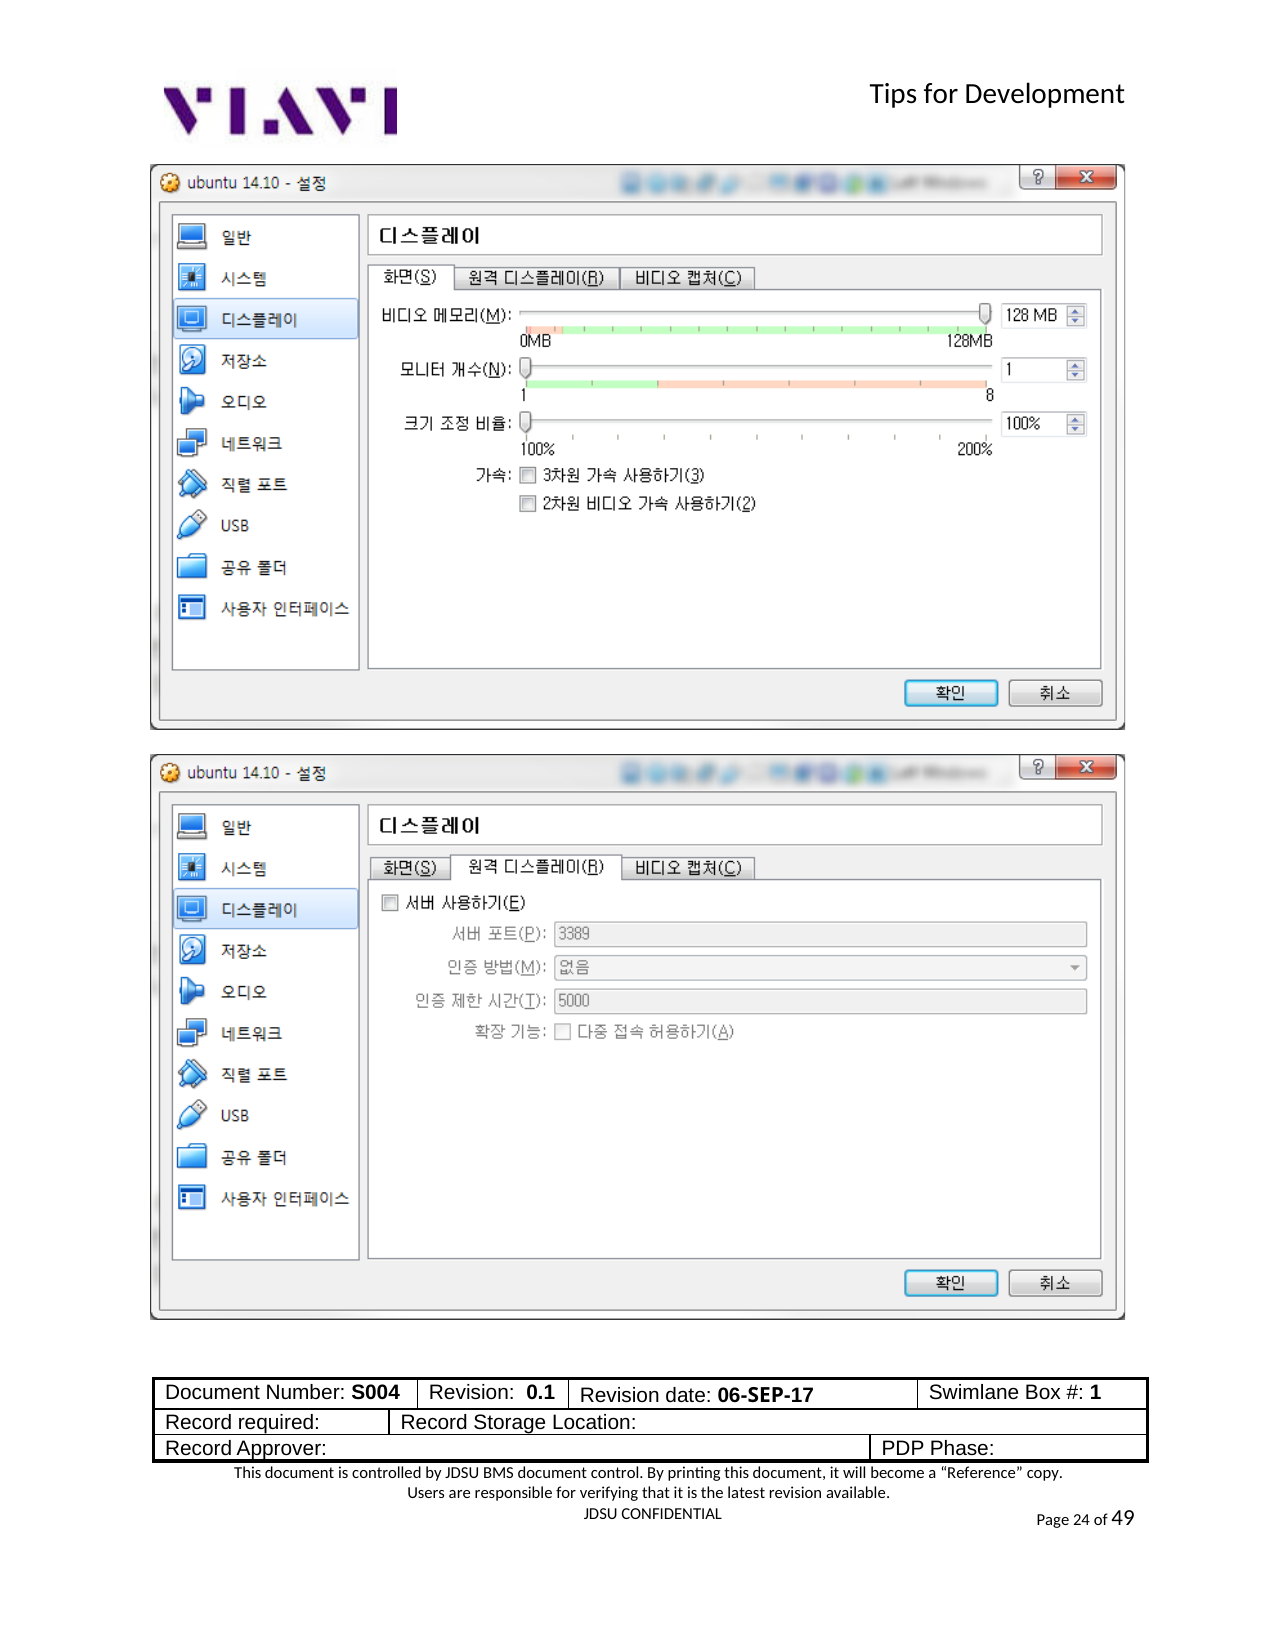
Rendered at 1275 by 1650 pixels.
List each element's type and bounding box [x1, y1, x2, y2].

picture [150, 754, 1125, 1320]
picture [150, 164, 1125, 730]
picture [162, 68, 397, 146]
